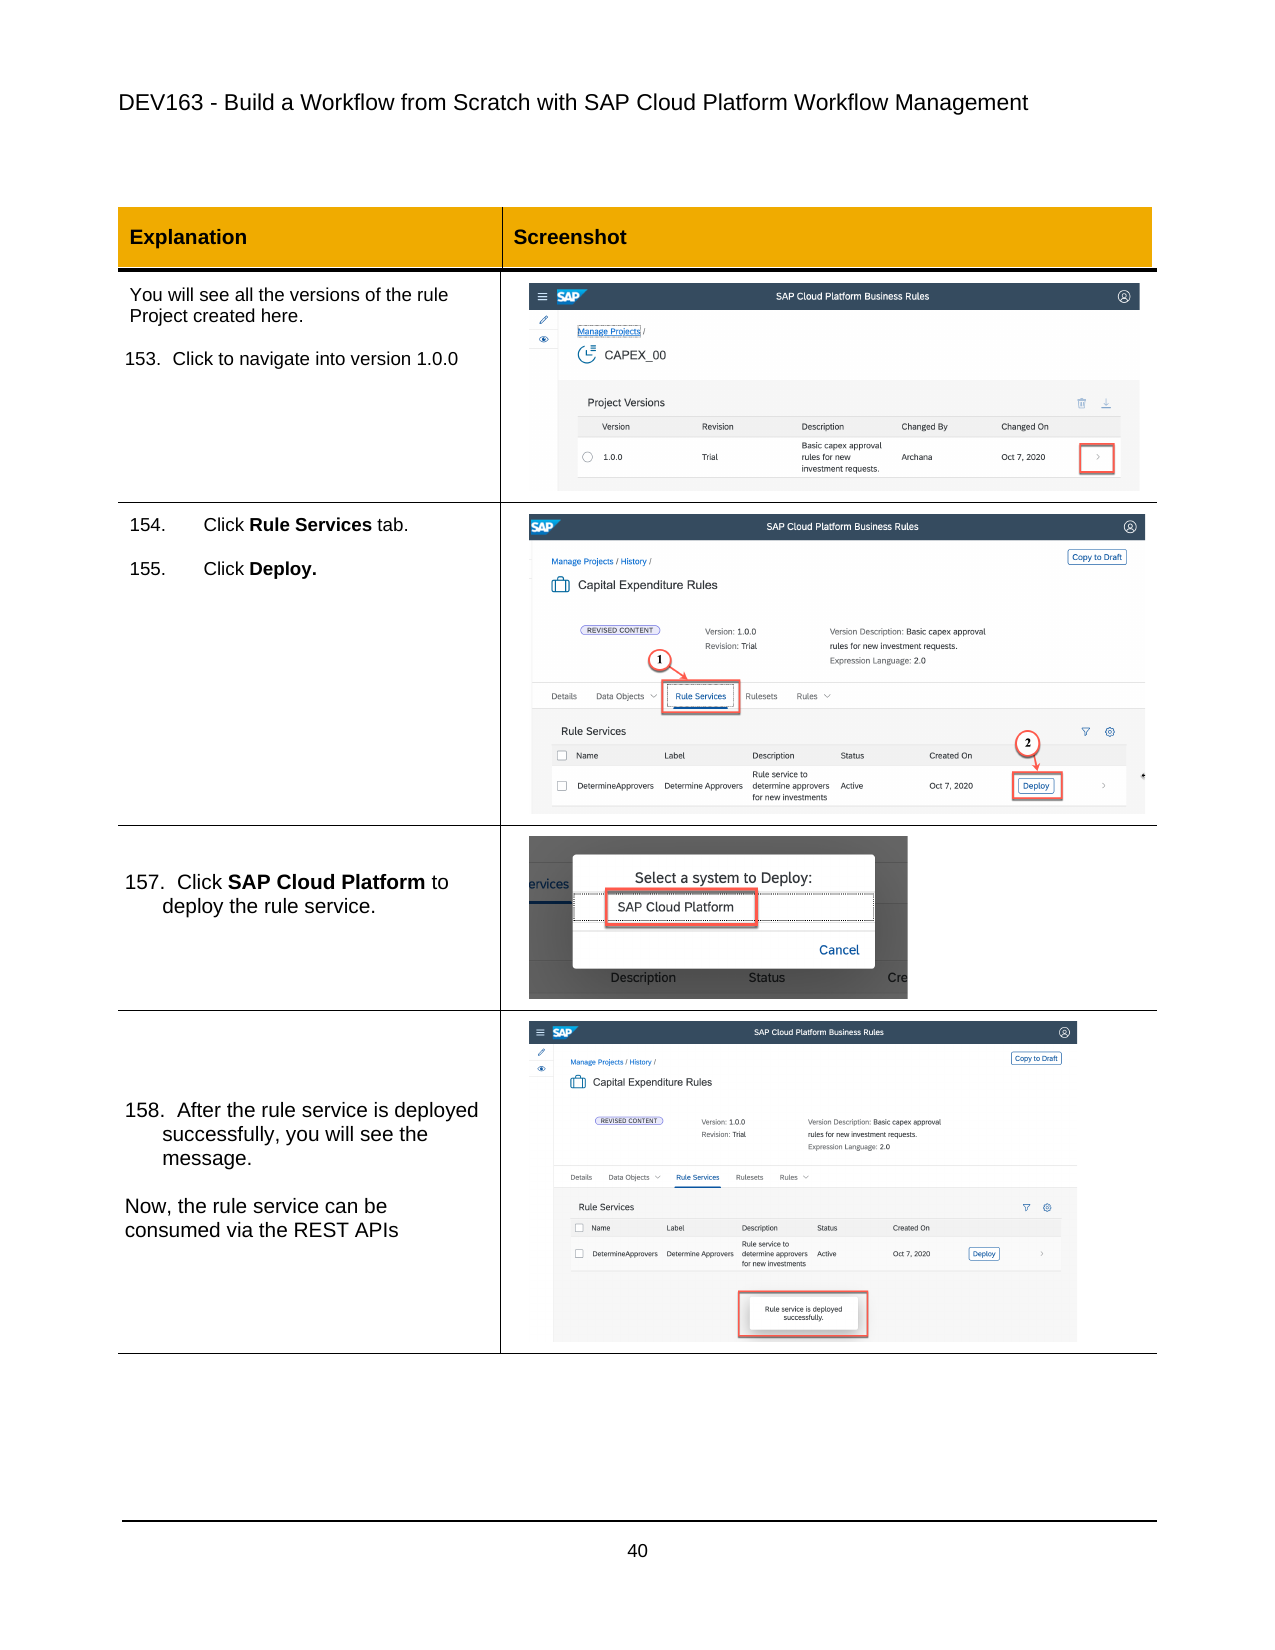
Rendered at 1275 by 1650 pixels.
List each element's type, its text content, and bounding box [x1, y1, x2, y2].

picture [529, 836, 908, 999]
table_cell Click Rule Services tab. Click Deploy. [118, 503, 500, 824]
table_cell [501, 826, 1157, 1009]
picture [529, 283, 1140, 491]
table_cell After the rule service is deployed successfully, you will see the message. Now, the rule service can be consumed via the REST APIs [118, 1011, 500, 1353]
picture [529, 1021, 1078, 1342]
table_cell Click SAP Cloud Platform to deploy the rule service. [118, 826, 500, 1009]
table_header Explanation [118, 207, 502, 267]
table_cell [501, 272, 1157, 502]
table_cell You will see all the versions of the rule Project created here. Click to navigate into version 1.0.0 [118, 272, 500, 502]
table_cell [501, 1011, 1157, 1353]
table_header Screenshot [503, 207, 1152, 267]
picture [529, 514, 1146, 814]
table_cell [501, 503, 1157, 824]
